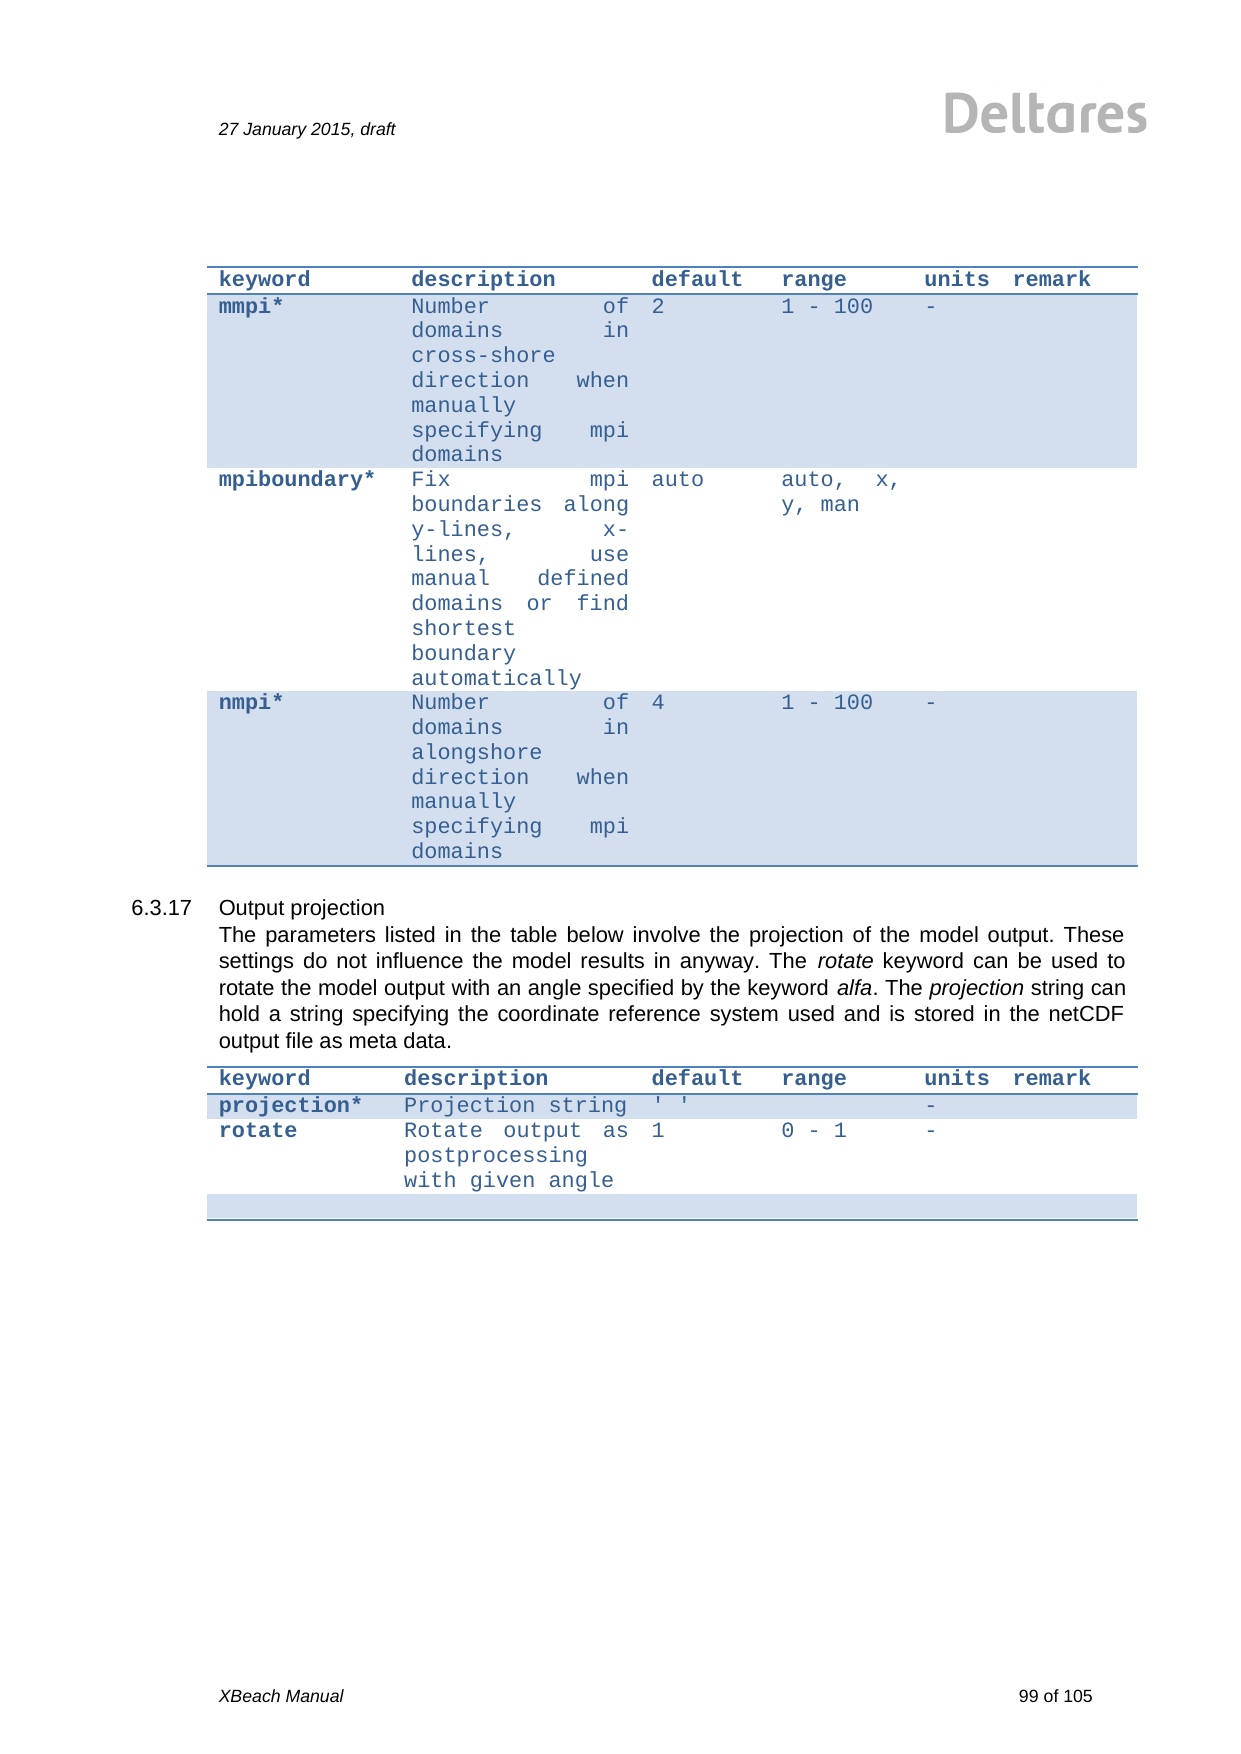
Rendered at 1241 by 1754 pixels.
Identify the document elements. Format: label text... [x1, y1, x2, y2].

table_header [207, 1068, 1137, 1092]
text The parameters listed in the table below involve the projection of the model output. These settings do not influence the model results in anyway. The rotate keyword can be used to rotate the model output with an angle specified by the keyword alfa. The projection string can hold a string specifying the coordinate reference system used and is stored in the netCDF output file as meta data. [218, 920, 1126, 1053]
subtitle Output projection [192, 894, 1126, 920]
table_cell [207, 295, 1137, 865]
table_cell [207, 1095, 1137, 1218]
picture [945, 75, 1147, 133]
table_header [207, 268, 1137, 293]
